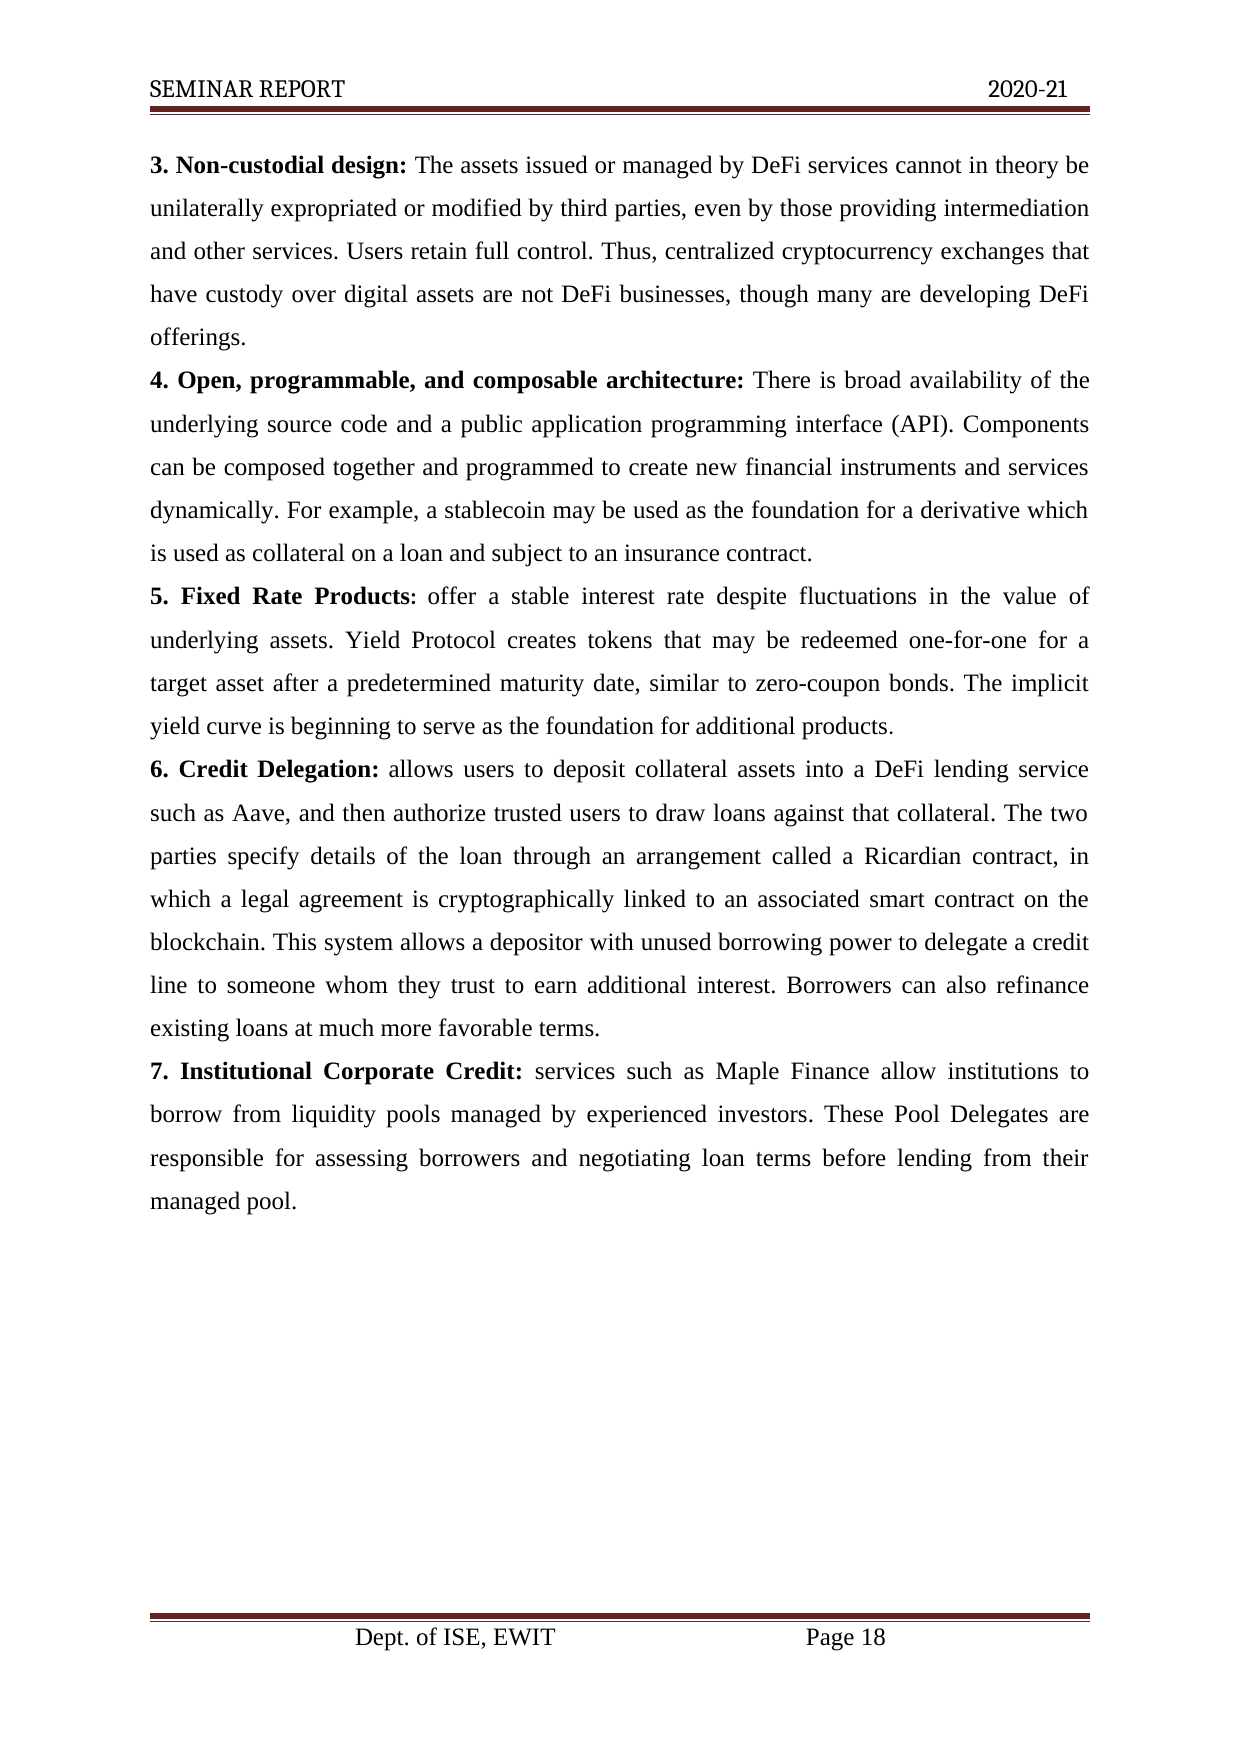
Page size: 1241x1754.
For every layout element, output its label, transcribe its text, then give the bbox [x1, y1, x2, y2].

text 7. Institutional Corporate Credit: services such as Maple Finance allow institutions to borrow from liquidity pools managed by experienced investors. These Pool Delegates are responsible for assessing borrowers and negotiating loan terms before lending from their managed pool. [150, 1056, 1090, 1214]
text 5. Fixed Rate Products: offer a stable interest rate despite fluctuations in the value of underlying assets. Yield Protocol creates tokens that may be redeemed one-for-one for a target asset after a predetermined maturity date, similar to zero-coupon bonds. The implicit yield curve is beginning to serve as the foundation for additional products. [150, 581, 1090, 740]
text 3. Non-custodial design: The assets issued or managed by DeFi services cannot in theory be unilaterally expropriated or modified by third parties, even by those providing intermediation and other services. Users retain full control. Thus, centralized cryptocurrency exchanges that have custody over digital assets are not DeFi businesses, though many are developing DeFi offerings. [150, 150, 1090, 351]
text 4. Open, programmable, and composable architecture: There is broad availability of the underlying source code and a public application programming interface (API). Components can be composed together and programmed to create new financial instruments and services dynamically. For example, a stablecoin may be used as the foundation for a derivative which is used as collateral on a loan and subject to an insurance contract. [150, 366, 1090, 567]
text 6. Credit Delegation: allows users to deposit collateral assets into a DeFi lending service such as Aave, and then authorize trusted users to draw loans against that collateral. The two parties specify details of the loan through an arrangement called a Ricardian contract, in which a legal agreement is cryptographically linked to an associated smart contract on the blockchain. This system allows a depositor with unused borrowing power to delegate a credit line to someone whom they trust to earn additional interest. Borrowers can also refinance existing loans at much more favorable terms. [150, 754, 1090, 1042]
